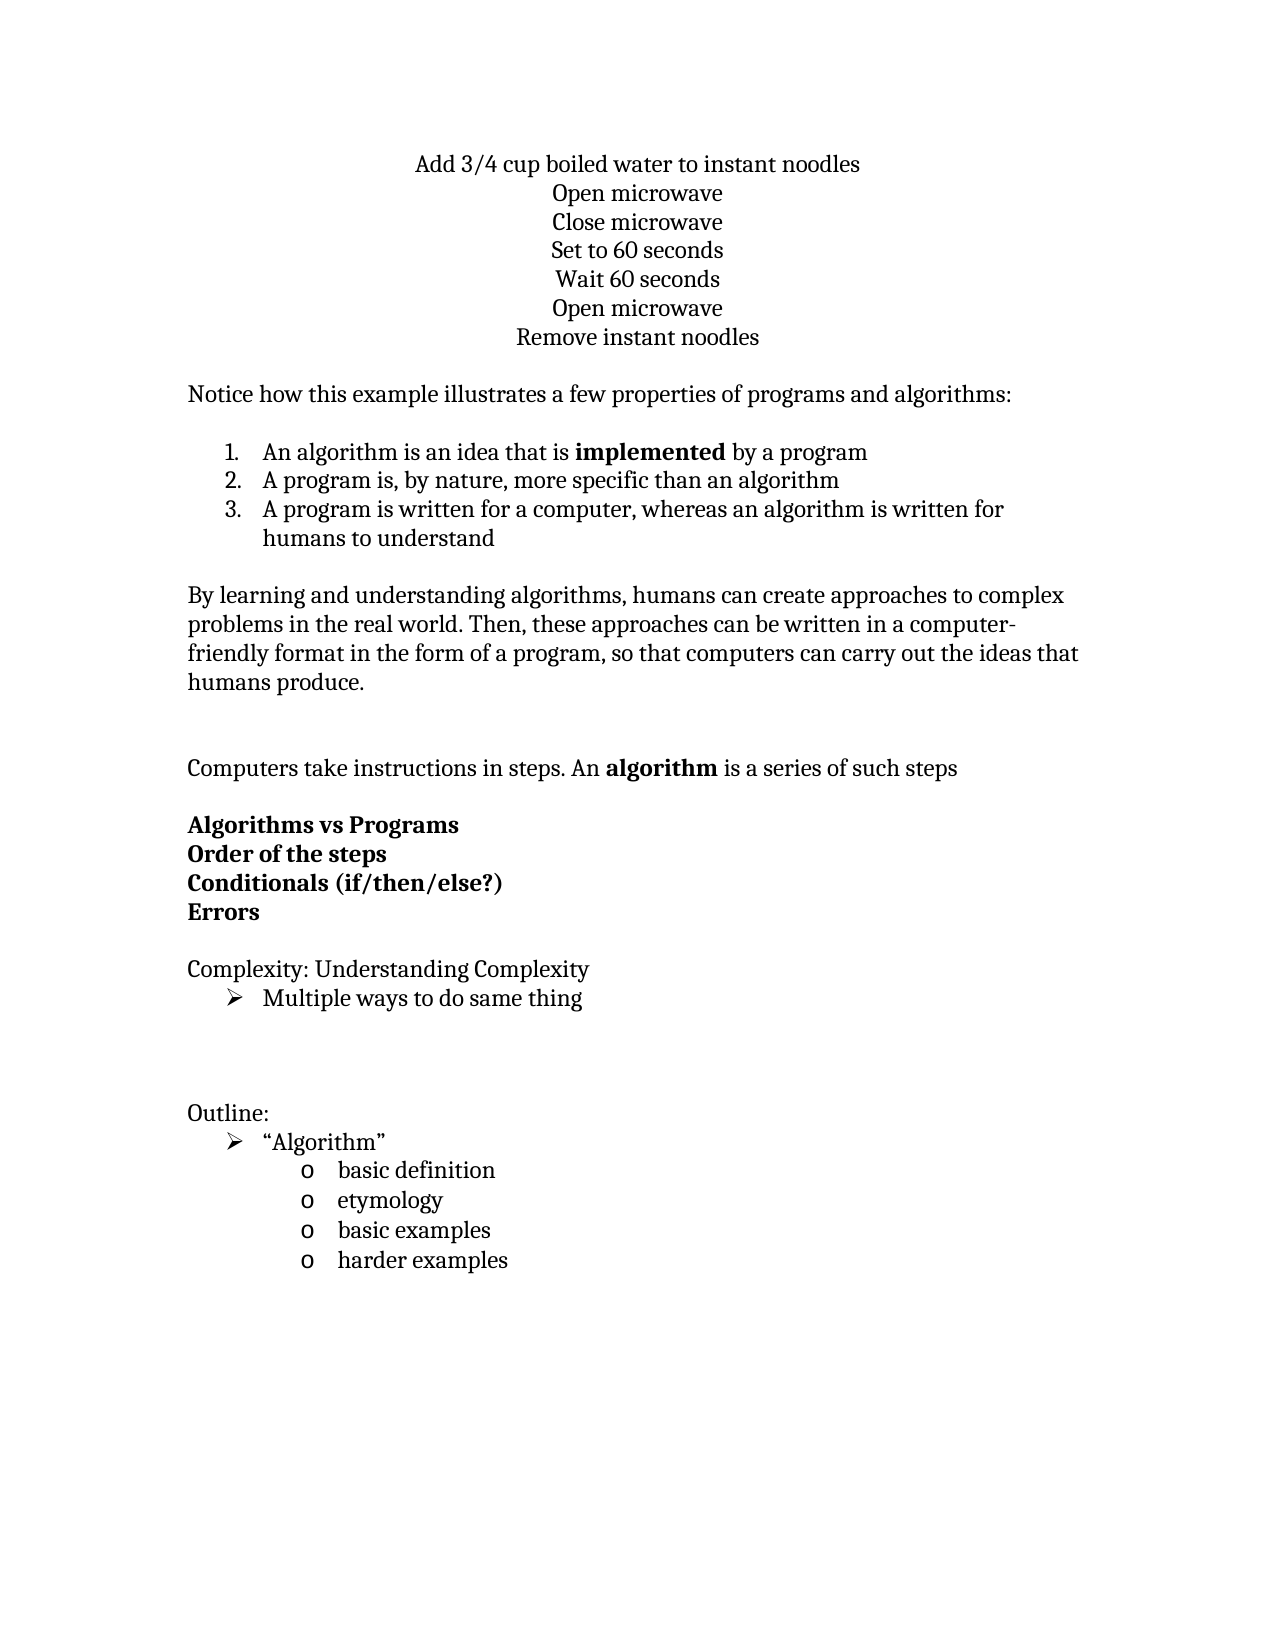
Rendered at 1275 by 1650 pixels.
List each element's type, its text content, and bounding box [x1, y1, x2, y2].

text Algorithms vs Programs [187, 811, 1087, 840]
text Complexity: Understanding Complexity [187, 955, 1087, 984]
text Open microwave [187, 179, 1087, 207]
text Outline: [187, 1099, 1087, 1127]
text Close microwave [187, 207, 1087, 236]
list “Algorithm” [225, 1127, 1087, 1156]
text Set to 60 seconds [187, 236, 1087, 265]
list A program is written for a computer, whereas an algorithm is written for humans to understand [225, 495, 1087, 552]
text Open microwave [187, 294, 1087, 322]
text Conditionals (if/then/else?) [187, 869, 1087, 897]
text Wait 60 seconds [187, 265, 1087, 294]
text By learning and understanding algorithms, humans can create approaches to complex problems in the real world. Then, these approaches can be written in a computer-friendly format in the form of a program, so that computers can carry out the ideas that humans produce. [187, 581, 1087, 696]
text Order of the steps [187, 840, 1087, 869]
list A program is, by nature, more specific than an algorithm [225, 466, 1087, 495]
list Multiple ways to do same thing [225, 984, 1087, 1012]
list etymology [300, 1186, 1087, 1216]
text Remove instant noodles [187, 322, 1087, 351]
text Computers take instructions in steps. An algorithm is a series of such steps [187, 754, 1087, 782]
text Add 3/4 cup boiled water to instant noodles [187, 150, 1087, 179]
list harder examples [300, 1246, 1087, 1276]
text Errors [187, 897, 1087, 926]
text Notice how this example illustrates a few properties of programs and algorithms: [187, 380, 1087, 409]
list basic examples [300, 1216, 1087, 1246]
list An algorithm is an idea that is implemented by a program [225, 437, 1087, 466]
list basic definition [300, 1156, 1087, 1186]
